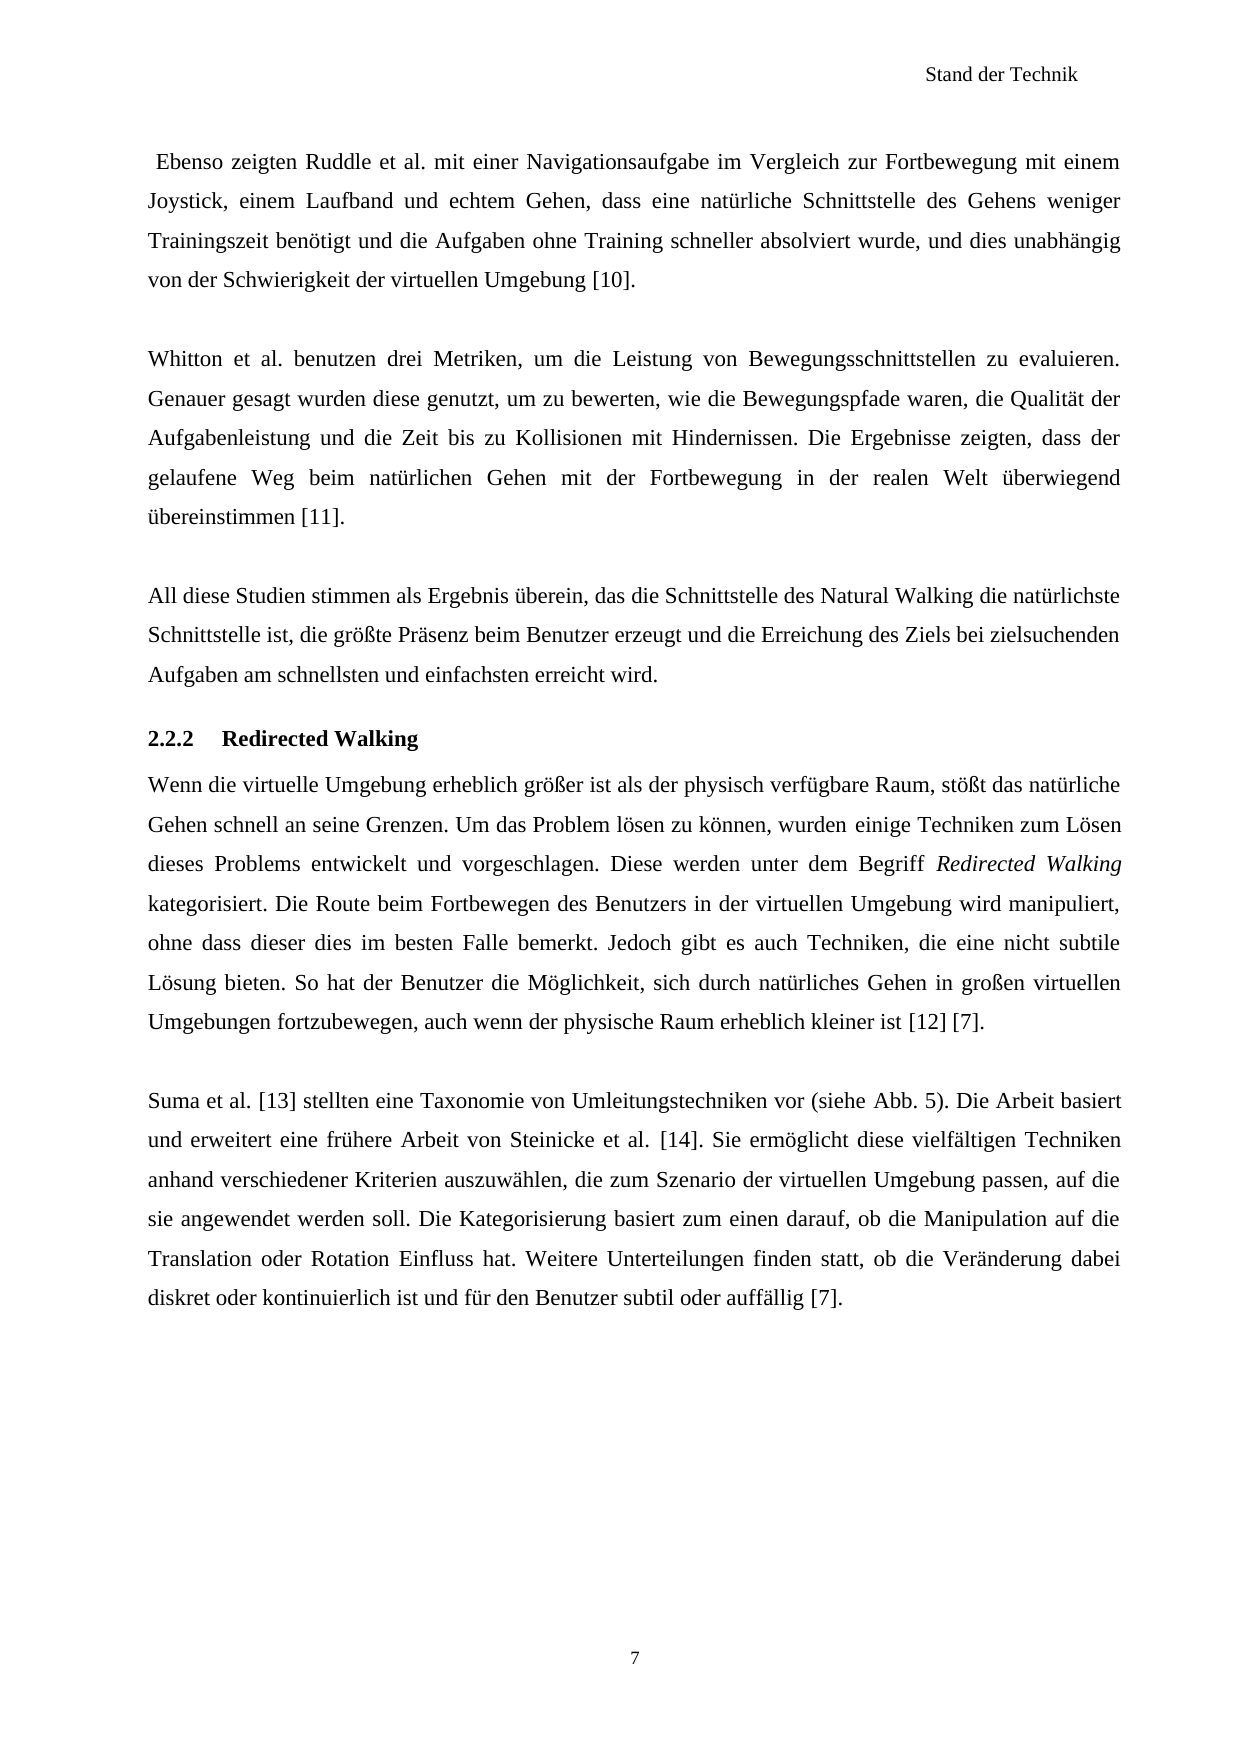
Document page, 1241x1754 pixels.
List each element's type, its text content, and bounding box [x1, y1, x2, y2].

text Suma et al. stellten eine Taxonomie von Umleitungstechniken vor (siehe Abb. 5). Die Arbeit basiert und erweitert eine frühere Arbeit von Steinicke et al. . Sie ermöglicht diese vielfältigen Techniken anhand verschiedener Kriterien auszuwählen, die zum Szenario der virtuellen Umgebung passen, auf die sie angewendet werden soll. Die Kategorisierung basiert zum einen darauf, ob die Manipulation auf die Translation oder Rotation Einfluss hat. Weitere Unterteilungen finden statt, ob die Veränderung dabei diskret oder kontinuierlich ist und für den Benutzer subtil oder auffällig. [148, 1087, 1122, 1311]
text Wenn die virtuelle Umgebung erheblich größer ist als der physisch verfügbare Raum, stößt das natürliche Gehen schnell an seine Grenzen. Um das Problem lösen zu können, wurden einige Techniken zum Lösen dieses Problems entwickelt und vorgeschlagen. Diese werden unter dem Begriff Redirected Walking kategorisiert. Die Route beim Fortbewegen des Benutzers in der virtuellen Umgebung wird manipuliert, ohne dass dieser dies im besten Falle bemerkt. Jedoch gibt es auch Techniken, die eine nicht subtile Lösung bieten. So hat der Benutzer die Möglichkeit, sich durch natürliches Gehen in großen virtuellen Umgebungen fortzubewegen, auch wenn der physische Raum erheblich kleiner ist. [148, 771, 1122, 1034]
text Ebenso zeigten Ruddle et al. mit einer Navigationsaufgabe im Vergleich zur Fortbewegung mit einem Joystick, einem Laufband und echtem Gehen, dass eine natürliche Schnittstelle des Gehens weniger Trainingszeit benötigt und die Aufgaben ohne Training schneller absolviert wurde, und dies unabhängig von der Schwierigkeit der virtuellen Umgebung . [148, 148, 1122, 292]
text All diese Studien stimmen als Ergebnis überein, das die Schnittstelle des Natural Walking die natürlichste Schnittstelle ist, die größte Präsenz beim Benutzer erzeugt und die Erreichung des Ziels bei zielsuchenden Aufgaben am schnellsten und einfachsten erreicht wird. [148, 582, 1122, 687]
text Whitton et al. benutzen drei Metriken, um die Leistung von Bewegungsschnittstellen zu evaluieren. Genauer gesagt wurden diese genutzt, um zu bewerten, wie die Bewegungspfade waren, die Qualität der Aufgabenleistung und die Zeit bis zu Kollisionen mit Hindernissen. Die Ergebnisse zeigten, dass der gelaufene Weg beim natürlichen Gehen mit der Fortbewegung in der realen Welt überwiegend übereinstimmen. [148, 345, 1122, 529]
subtitle Redirected Walking [148, 725, 1122, 752]
